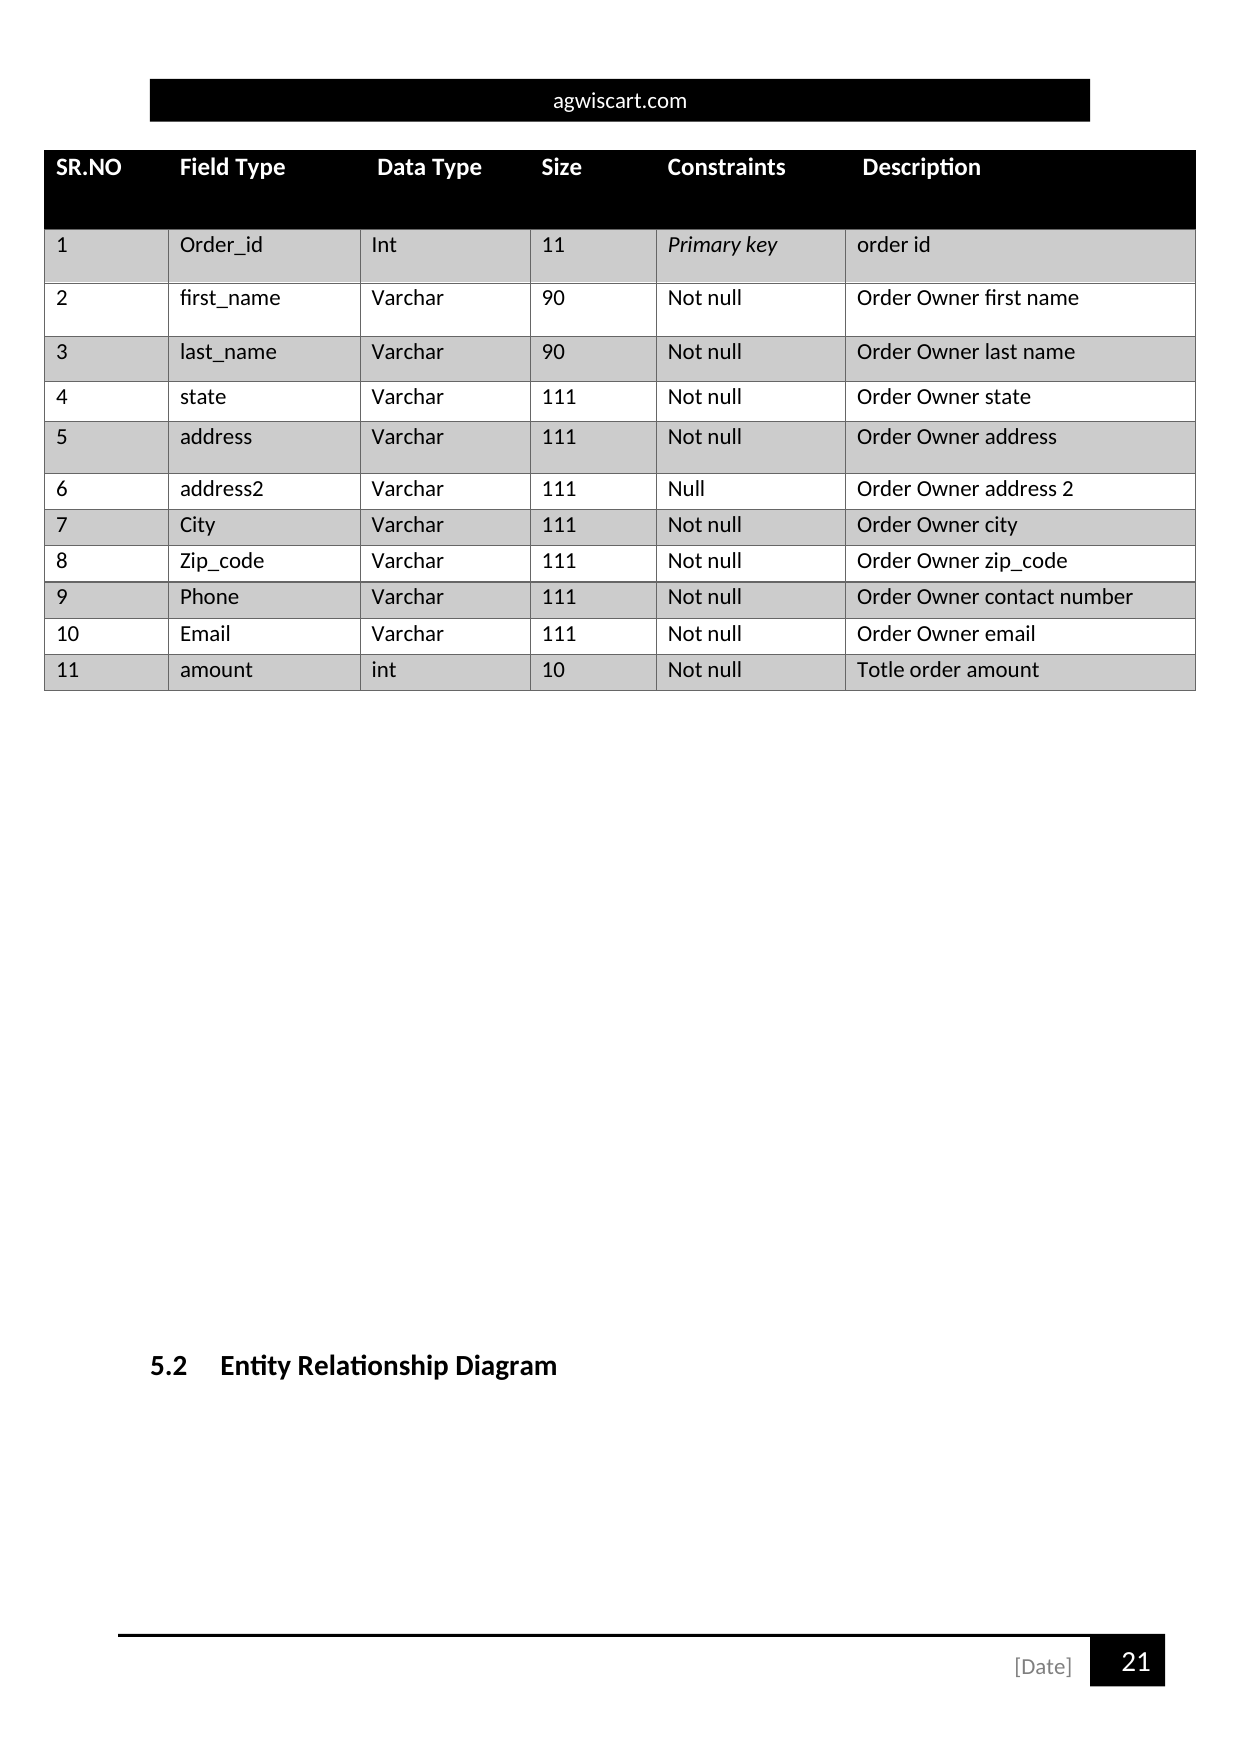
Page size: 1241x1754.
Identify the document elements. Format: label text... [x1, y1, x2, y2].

table_cell Order Owner contact number [846, 583, 1195, 618]
table_cell Not null [657, 284, 845, 336]
table_cell Not null [657, 546, 845, 581]
table_cell 10 [45, 619, 168, 654]
table_cell Not null [657, 337, 845, 381]
table_cell 111 [531, 474, 656, 509]
table_cell Order Owner city [846, 510, 1195, 545]
table_cell Order Owner zip_code [846, 546, 1195, 581]
table_cell address [169, 422, 360, 473]
table_cell Phone [169, 583, 360, 618]
table_cell 7 [45, 510, 168, 545]
table_cell Not null [657, 382, 845, 421]
table_header Size [531, 151, 656, 229]
table_cell first_name [169, 284, 360, 336]
table_cell Varchar [361, 546, 530, 581]
table_cell Varchar [361, 422, 530, 473]
table_cell Order Owner email [846, 619, 1195, 654]
table_cell Order_id [169, 230, 360, 282]
table_cell address2 [169, 474, 360, 509]
table_cell Not null [657, 655, 845, 690]
table_cell Null [657, 474, 845, 509]
table_cell 111 [531, 422, 656, 473]
table_cell int [361, 655, 530, 690]
text 5.2 Entity Relationship Diagram [150, 1347, 1090, 1383]
table_cell Zip_code [169, 546, 360, 581]
table_cell Varchar [361, 474, 530, 509]
table_cell Int [361, 230, 530, 282]
table_cell Varchar [361, 284, 530, 336]
table_cell 1 [45, 230, 168, 282]
table_cell state [169, 382, 360, 421]
table_cell 90 [531, 337, 656, 381]
table_cell order id [846, 230, 1195, 282]
table_header Description [846, 151, 1195, 229]
table_cell 111 [531, 583, 656, 618]
table_cell 9 [45, 583, 168, 618]
table_cell Varchar [361, 510, 530, 545]
table_cell City [169, 510, 360, 545]
table_cell 5 [45, 422, 168, 473]
table_cell Varchar [361, 382, 530, 421]
table_cell 90 [531, 284, 656, 336]
table_cell amount [169, 655, 360, 690]
table_header SR.NO [45, 151, 168, 229]
table_header Data Type [361, 151, 530, 229]
table_cell 2 [45, 284, 168, 336]
table_cell Order Owner first name [846, 284, 1195, 336]
table_cell 111 [531, 546, 656, 581]
table_cell 4 [45, 382, 168, 421]
table_cell 6 [45, 474, 168, 509]
table_cell Varchar [361, 583, 530, 618]
table_cell Order Owner address [846, 422, 1195, 473]
table_cell Totle order amount [846, 655, 1195, 690]
table_cell Varchar [361, 619, 530, 654]
table_cell 3 [45, 337, 168, 381]
table_cell Order Owner state [846, 382, 1195, 421]
table_header Field Type [169, 151, 360, 229]
table_cell Order Owner address 2 [846, 474, 1195, 509]
table_cell Not null [657, 583, 845, 618]
table_cell 111 [531, 382, 656, 421]
table_cell Primary key [657, 230, 845, 282]
table_cell 10 [531, 655, 656, 690]
table_cell 11 [531, 230, 656, 282]
table_cell Not null [657, 422, 845, 473]
table_cell Varchar [361, 337, 530, 381]
table_cell 111 [531, 619, 656, 654]
table_cell 11 [45, 655, 168, 690]
table_cell last_name [169, 337, 360, 381]
table_cell 111 [531, 510, 656, 545]
table_cell Email [169, 619, 360, 654]
table_cell Not null [657, 510, 845, 545]
table_cell Not null [657, 619, 845, 654]
table_cell 8 [45, 546, 168, 581]
table_header Constraints [657, 151, 845, 229]
table_cell Order Owner last name [846, 337, 1195, 381]
